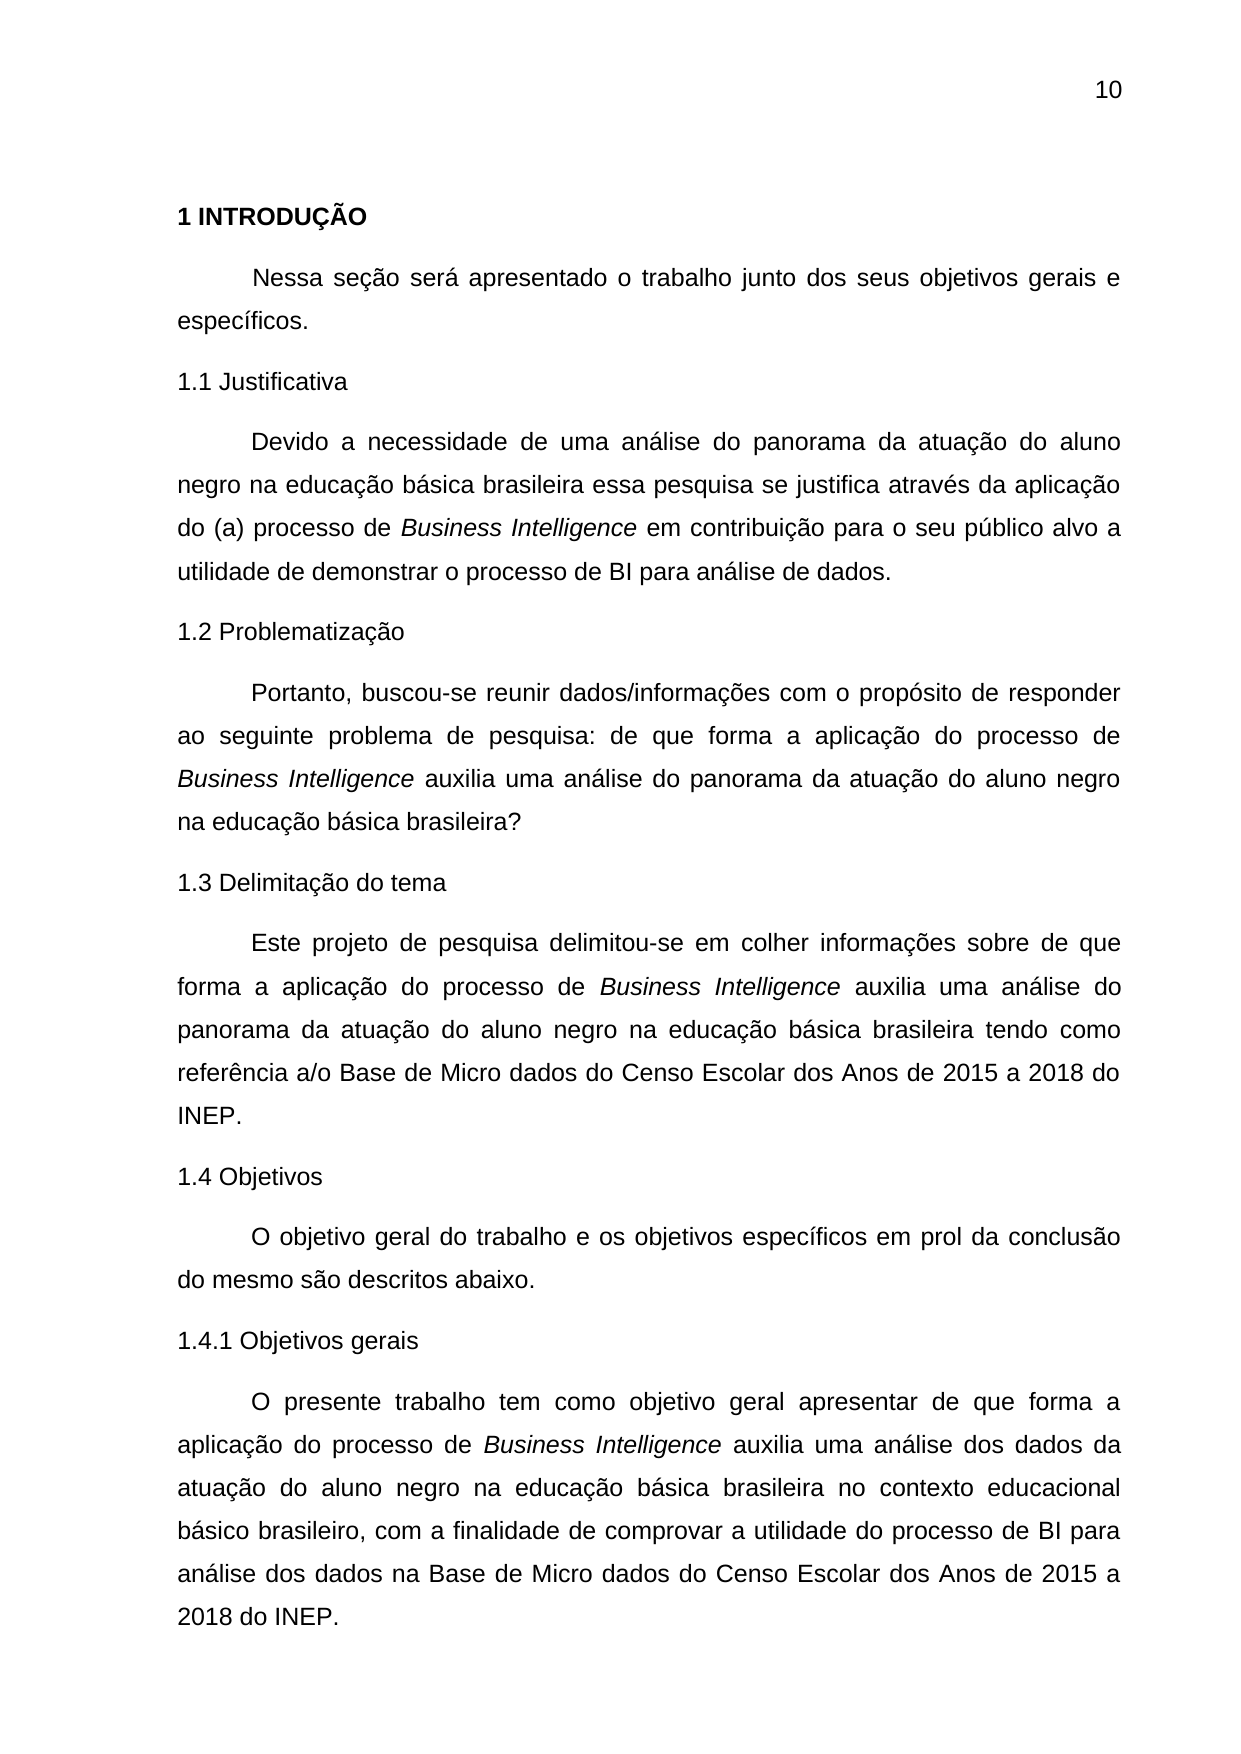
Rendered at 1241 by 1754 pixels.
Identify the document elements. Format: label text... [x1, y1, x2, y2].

text Devido a necessidade de uma análise do panorama da atuação do aluno negro na educação básica brasileira essa pesquisa se justifica através da aplicação do (a) processo de Business Intelligence em contribuição para o seu público alvo a utilidade de demonstrar o processo de BI para análise de dados. [177, 427, 1122, 585]
subtitle 1.3 Delimitação do tema [177, 868, 1122, 896]
text O presente trabalho tem como objetivo geral apresentar de que forma a aplicação do processo de Business Intelligence auxilia uma análise dos dados da atuação do aluno negro na educação básica brasileira no contexto educacional básico brasileiro, com a finalidade de comprovar a utilidade do processo de BI para análise dos dados na Base de Micro dados do Censo Escolar dos Anos de 2018 do INEP. [177, 1386, 1122, 1631]
subtitle 1.2 Problematização [177, 617, 1122, 646]
text Este projeto de pesquisa delimitou-se em colher informações sobre de que forma a aplicação do processo de Business Intelligence auxilia uma análise do panorama da atuação do aluno negro na educação básica brasileira tendo como referência a/o Base de Micro dados do Censo Escolar dos Anos de 2018 do INEP. [177, 928, 1122, 1129]
subtitle 1.4.1 Objetivos gerais [177, 1326, 1122, 1354]
text Nessa seção será apresentado o trabalho junto dos seus objetivos gerais e específicos. [177, 263, 1122, 334]
subtitle 1.4 Objetivos [177, 1161, 1122, 1190]
subtitle 1 INTRODUÇÃO [177, 202, 1122, 231]
text O objetivo geral do trabalho e os objetivos específicos em prol da conclusão do mesmo são descritos abaixo. [177, 1222, 1122, 1294]
text Portanto, buscou-se reunir dados/informações com o propósito de responder ao seguinte problema de pesquisa: de que forma a aplicação do processo de Business Intelligence auxilia uma análise do panorama da atuação do aluno negro na educação básica brasileira? [177, 678, 1122, 836]
subtitle 1.1 Justificativa [177, 366, 1122, 395]
